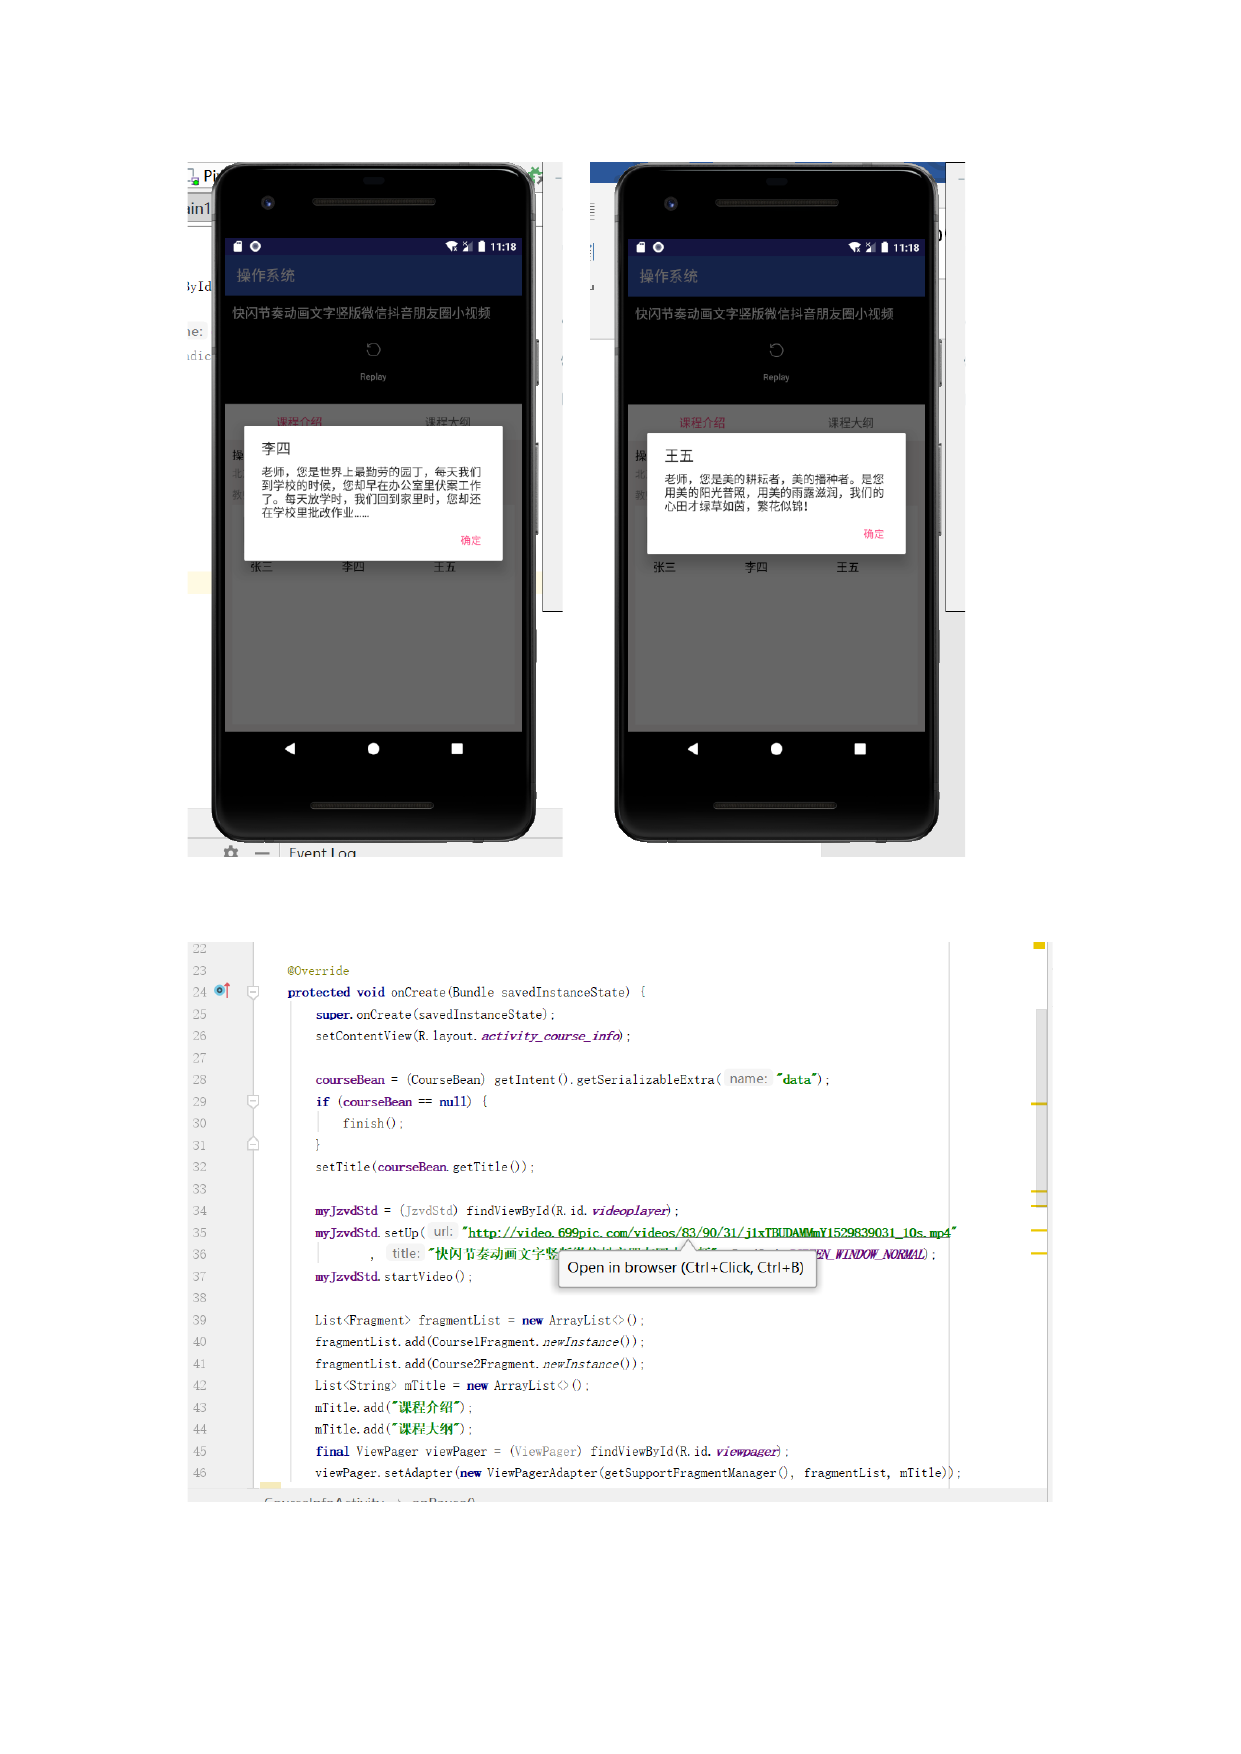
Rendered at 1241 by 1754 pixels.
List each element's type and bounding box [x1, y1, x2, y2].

picture [187, 162, 563, 857]
picture [590, 162, 966, 857]
picture [187, 942, 1053, 1502]
